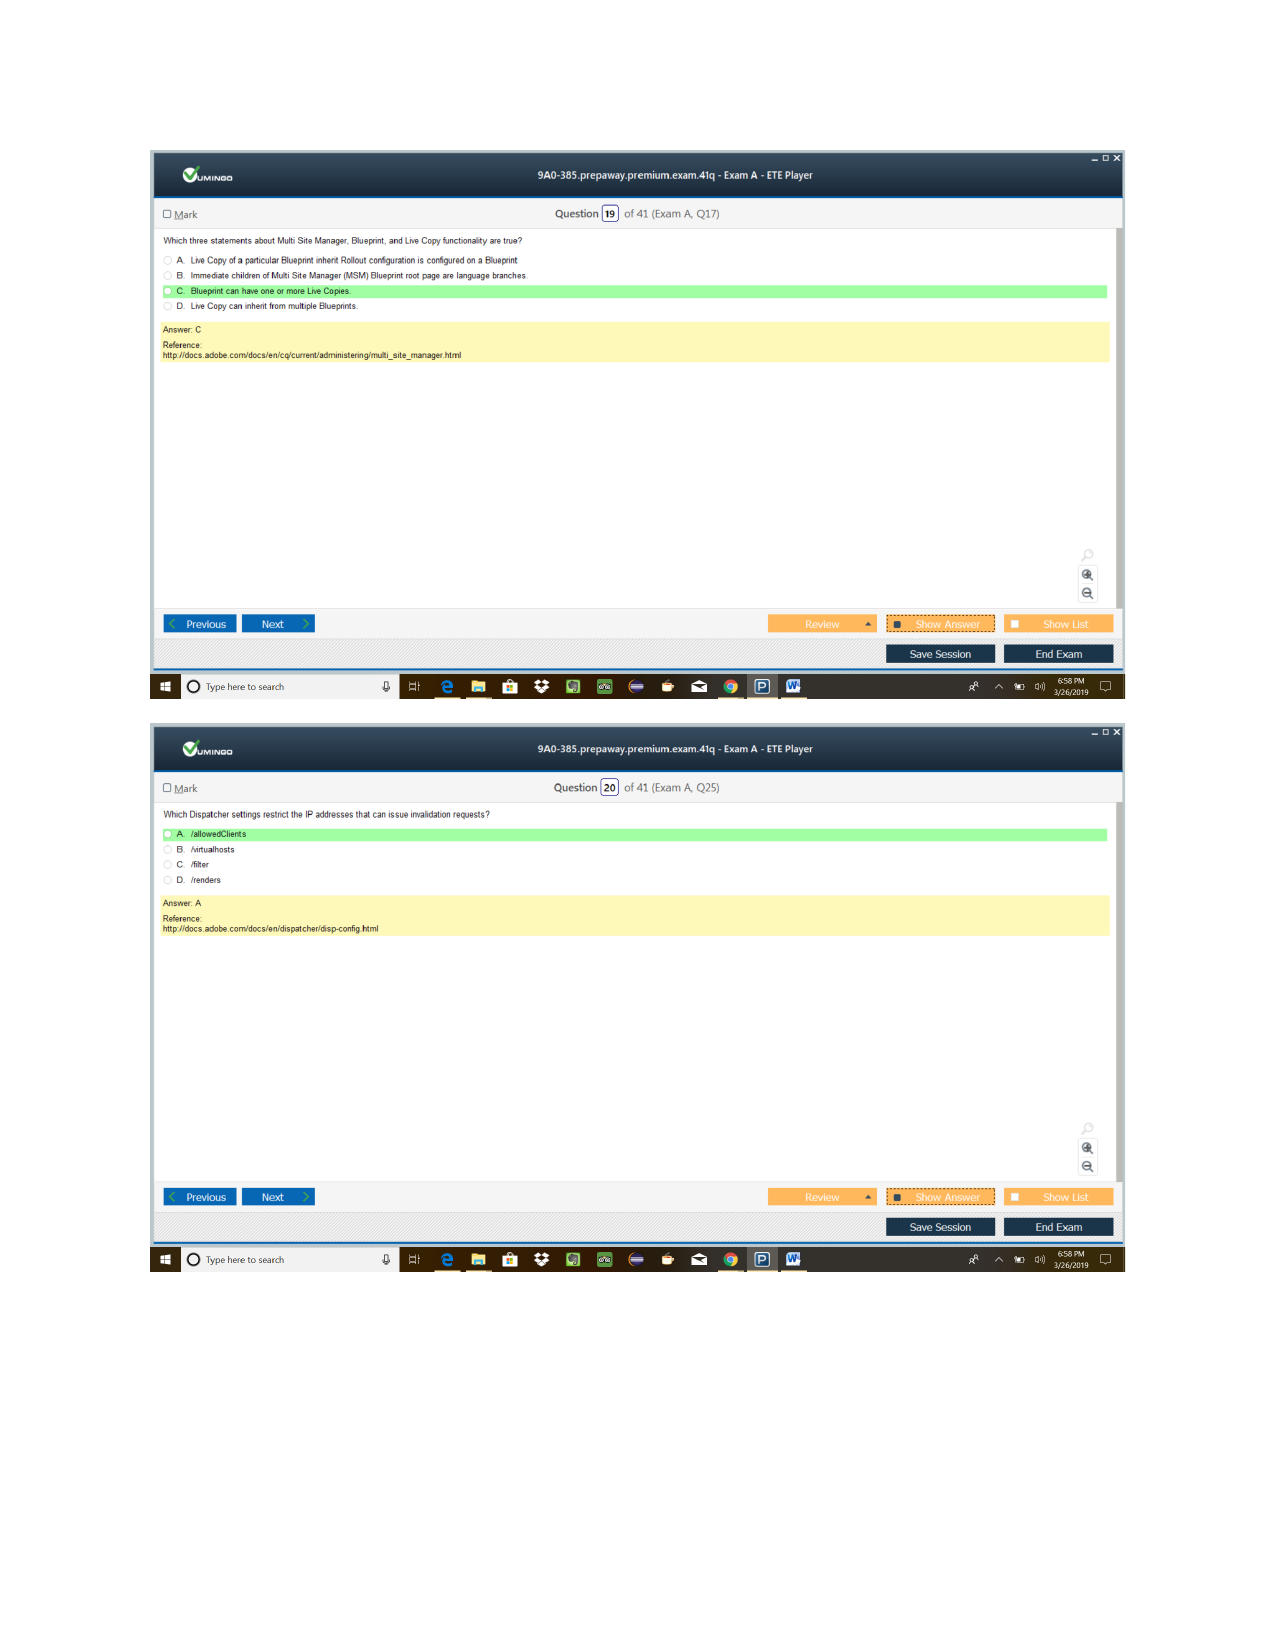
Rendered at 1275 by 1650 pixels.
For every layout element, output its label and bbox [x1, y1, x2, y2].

picture [150, 723, 1125, 1272]
picture [150, 150, 1125, 699]
